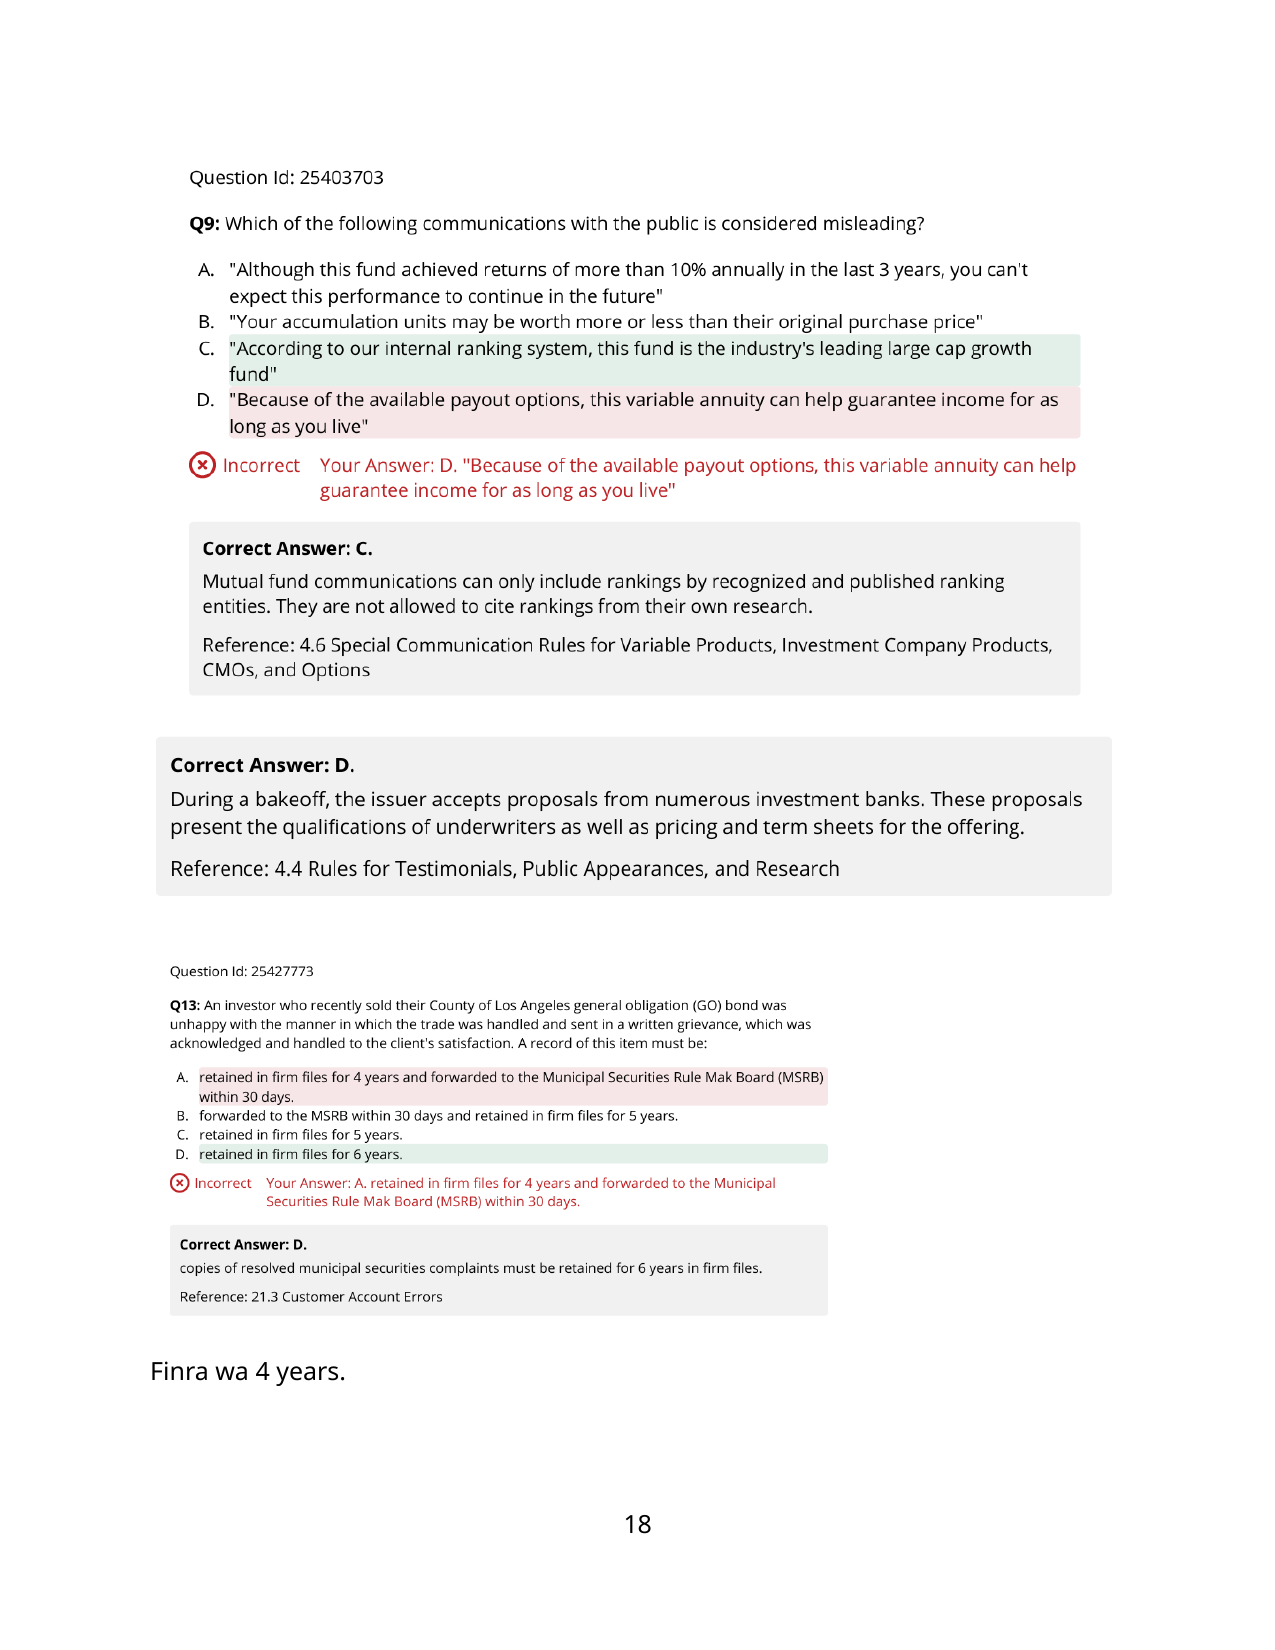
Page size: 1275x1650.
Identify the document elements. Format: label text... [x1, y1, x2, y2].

picture [150, 727, 1125, 917]
text Finra wa 4 years. [150, 1354, 1125, 1388]
picture [150, 938, 887, 1332]
picture [150, 150, 1125, 706]
